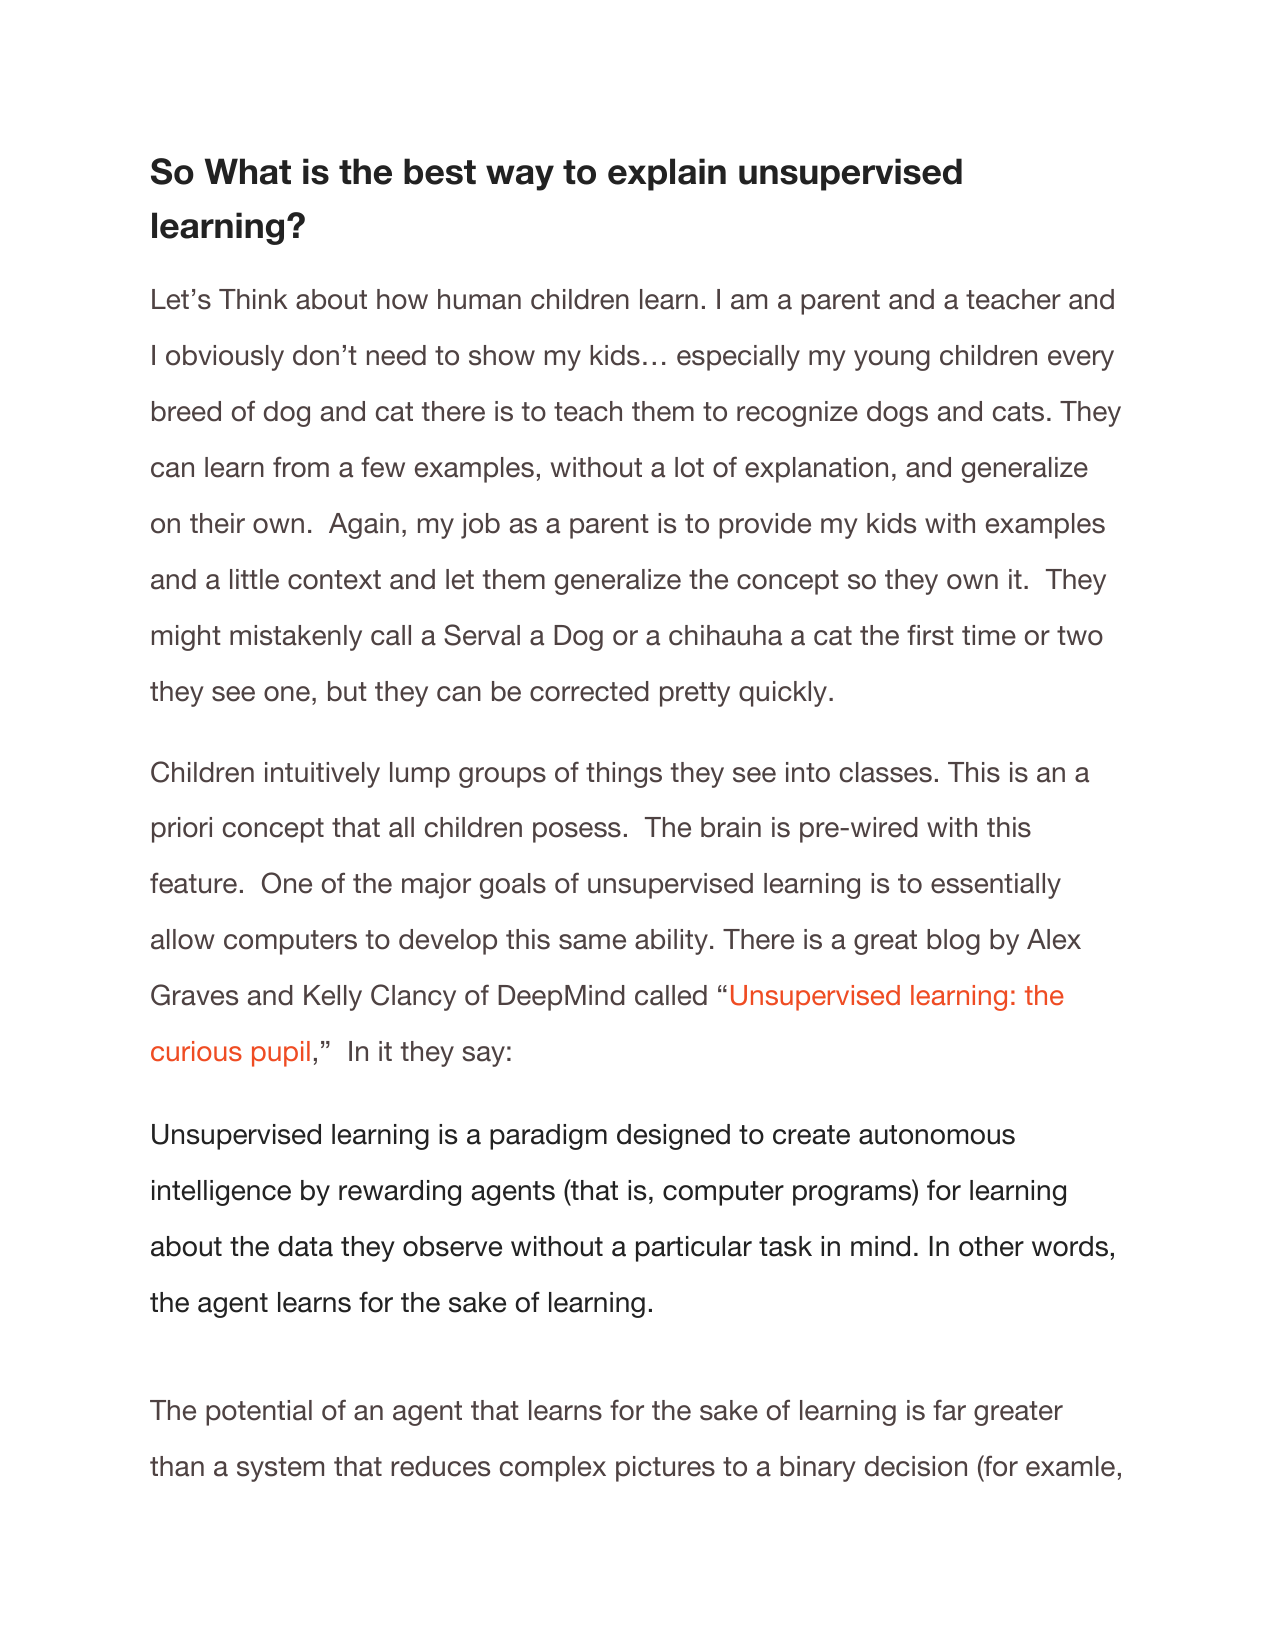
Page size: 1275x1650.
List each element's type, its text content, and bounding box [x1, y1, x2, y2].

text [150, 1393, 1125, 1484]
subtitle So What is the best way to explain unsupervised learning? [150, 150, 1125, 248]
text Children intuitively lump groups of things they see into classes. This is an a priori concept that all children posess. The brain is pre-wired with this feature. One of the major goals of unsupervised learning is to essentially allow computers to develop this same ability. There is a great blog by Alex Graves and Kelly Clancy of DeepMind called “Unsupervised learning: the curious pupil,” In it they say: [150, 754, 1125, 1070]
text Let’s Think about how human children learn. I am a parent and a teacher and I obviously don’t need to show my kids… especially my young children every breed of dog and cat there is to teach them to recognize dogs and cats. They can learn from a few examples, without a lot of explanation, and generalize on their own. Again, my job as a parent is to provide my kids with examples and a little context and let them generalize the concept so they own it. They might mistakenly call a Serval a Dog or a chihauha a cat the first time or two they see one, but they can be corrected pretty quickly. [150, 282, 1125, 709]
text Unsupervised learning is a paradigm designed to create autonomous intelligence by rewarding agents (that is, computer programs) for learning about the data they observe without a particular task in mind. In other words, the agent learns for the sake of learning. [150, 1117, 1125, 1321]
